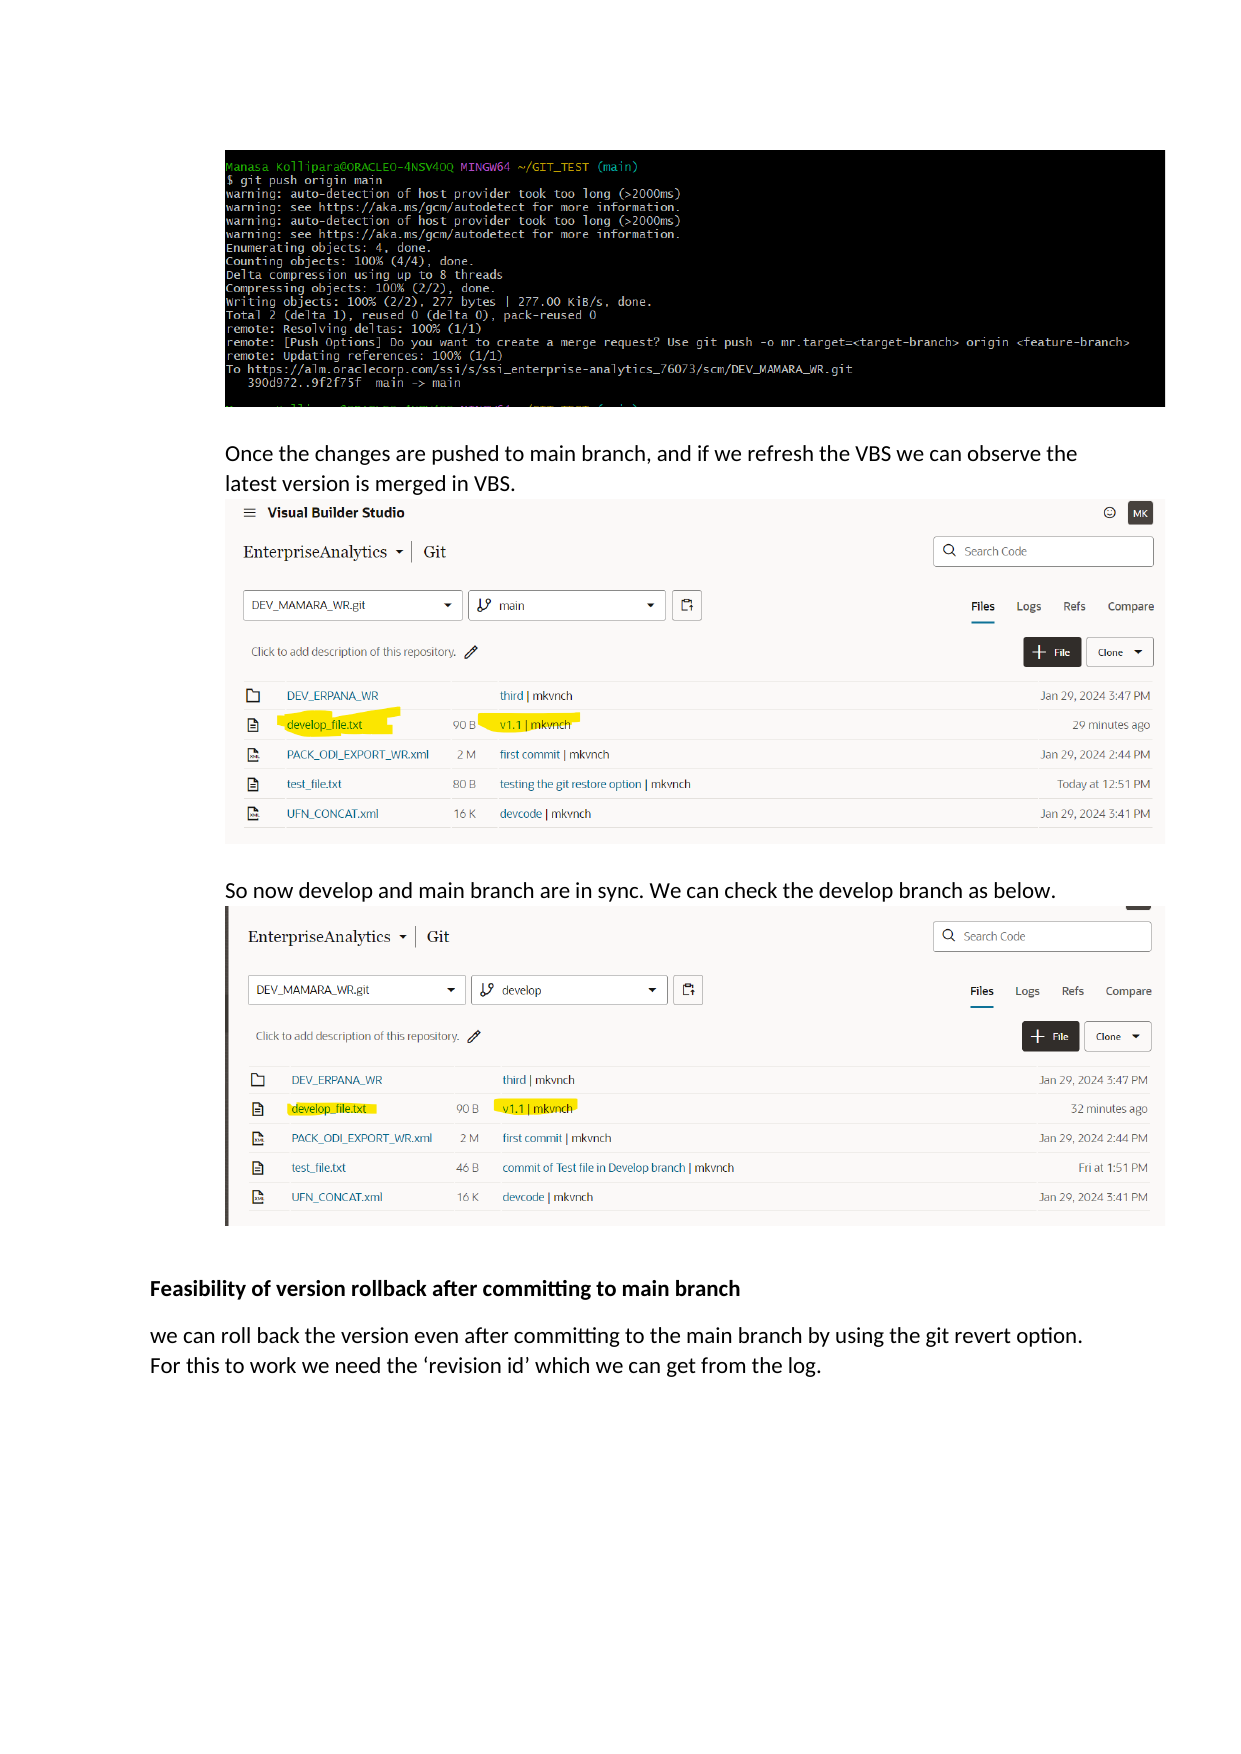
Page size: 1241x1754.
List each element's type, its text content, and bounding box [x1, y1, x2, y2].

picture [225, 150, 1166, 407]
text we can roll back the version even after committing to the main branch by using the git revert option. For this to work we need the ‘revision id’ which we can get from the log. [150, 1321, 1090, 1379]
list Once the changes are pushed to main branch, and if we refresh the VBS we can observe the latest version is merged in VBS. [225, 439, 1090, 497]
picture [225, 499, 1166, 844]
picture [225, 906, 1166, 1226]
text Feasibility of version rollback after committing to main branch [150, 1274, 1090, 1302]
list So now develop and main branch are in sync. We can check the develop branch as below. [225, 876, 1090, 904]
